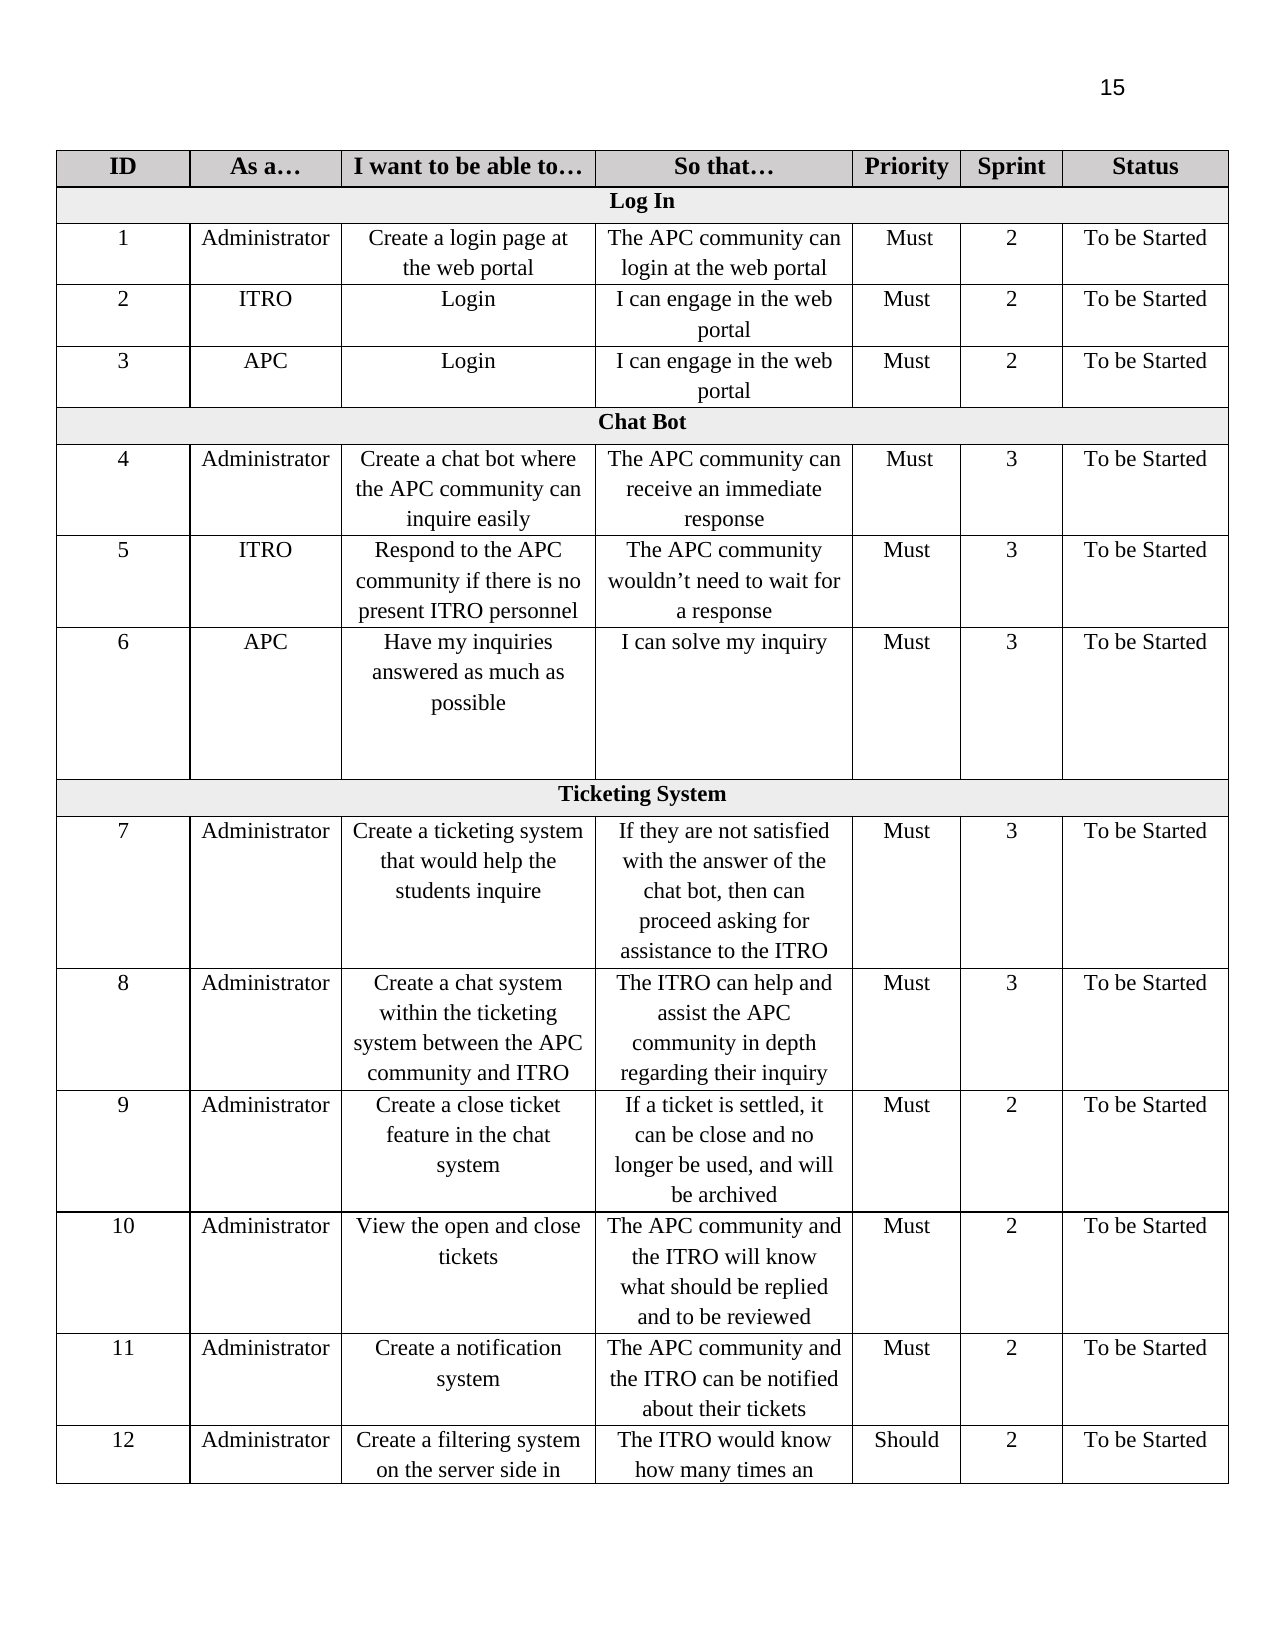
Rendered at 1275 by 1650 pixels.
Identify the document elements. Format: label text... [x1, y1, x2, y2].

table_cell Create a close ticket feature in the chat system [342, 1091, 595, 1211]
table_cell APC [191, 628, 341, 779]
table_cell I can solve my inquiry [596, 628, 852, 779]
table_cell 3 [961, 969, 1062, 1089]
table_cell 12 [57, 1426, 189, 1483]
table_cell 8 [57, 969, 189, 1089]
table_header As a… [191, 151, 341, 186]
table_cell Respond to the APC community if there is no present ITRO personnel [342, 536, 595, 627]
table_cell 3 [57, 347, 189, 407]
table_cell 2 [57, 285, 189, 346]
table_cell Must [853, 536, 960, 627]
table_cell To be Started [1063, 1334, 1228, 1425]
table_cell To be Started [1063, 224, 1228, 284]
table_cell To be Started [1063, 817, 1228, 968]
table_cell View the open and close tickets [342, 1213, 595, 1333]
table_cell To be Started [1063, 969, 1228, 1089]
table_header Priority [853, 151, 960, 186]
table_cell 2 [961, 224, 1062, 284]
table_cell 5 [57, 536, 189, 627]
table_cell To be Started [1063, 1426, 1228, 1483]
table_cell ITRO [191, 285, 341, 346]
table_cell Administrator [191, 969, 341, 1089]
table_cell Administrator [191, 224, 341, 284]
table_cell Must [853, 285, 960, 346]
table_cell 7 [57, 817, 189, 968]
table_cell 2 [961, 1091, 1062, 1211]
table_cell The APC community wouldn’t need to wait for a response [596, 536, 852, 627]
table_cell 9 [57, 1091, 189, 1211]
table_cell Have my inquiries answered as much as possible [342, 628, 595, 779]
table_cell 4 [57, 445, 189, 535]
table_cell The APC community can receive an immediate response [596, 445, 852, 535]
table_header Sprint [961, 151, 1062, 186]
table_cell To be Started [1063, 1091, 1228, 1211]
table_cell ITRO [191, 536, 341, 627]
table_cell Must [853, 1091, 960, 1211]
table_cell Administrator [191, 1213, 341, 1333]
table_cell Administrator [191, 1334, 341, 1425]
table_cell To be Started [1063, 1213, 1228, 1333]
table_cell The APC community and the ITRO will know what should be replied and to be reviewed [596, 1213, 852, 1333]
table_cell Must [853, 1213, 960, 1333]
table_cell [596, 1426, 852, 1483]
table_cell 2 [961, 1213, 1062, 1333]
table_cell Must [853, 224, 960, 284]
table_cell Must [853, 445, 960, 535]
table_cell Create a chat bot where the APC community can inquire easily [342, 445, 595, 535]
table_cell If they are not satisfied with the answer of the chat bot, then can proceed asking for assistance to the ITRO [596, 817, 852, 968]
table_cell To be Started [1063, 445, 1228, 535]
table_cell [342, 1426, 595, 1483]
table_cell 1 [57, 224, 189, 284]
table_cell Ticketing System [57, 780, 1228, 816]
table_cell To be Started [1063, 628, 1228, 779]
table_cell To be Started [1063, 536, 1228, 627]
table_cell 2 [961, 1426, 1062, 1483]
table_cell Must [853, 969, 960, 1089]
table_cell Create a login page at the web portal [342, 224, 595, 284]
table_header ID [57, 151, 189, 186]
table_cell If a ticket is settled, it can be close and no longer be used, and will be archived [596, 1091, 852, 1211]
table_cell 10 [57, 1213, 189, 1333]
table_cell 3 [961, 445, 1062, 535]
table_cell 3 [961, 817, 1062, 968]
table_cell 3 [961, 536, 1062, 627]
table_cell 2 [961, 1334, 1062, 1425]
table_cell Create a chat system within the ticketing system between the APC community and ITRO [342, 969, 595, 1089]
table_header So that… [596, 151, 852, 186]
table_cell Administrator [191, 1426, 341, 1483]
table_cell Must [853, 347, 960, 407]
table_cell 2 [961, 347, 1062, 407]
table_cell The APC community can login at the web portal [596, 224, 852, 284]
table_cell I can engage in the web portal [596, 285, 852, 346]
table_cell Administrator [191, 1091, 341, 1211]
table_cell The APC community and the ITRO can be notified about their tickets [596, 1334, 852, 1425]
table_cell Should [853, 1426, 960, 1483]
table_cell APC [191, 347, 341, 407]
table_cell Login [342, 285, 595, 346]
table_cell Create a notification system [342, 1334, 595, 1425]
table_header Status [1063, 151, 1228, 186]
table_cell To be Started [1063, 285, 1228, 346]
table_cell Log In [57, 188, 1228, 223]
table_cell Administrator [191, 445, 341, 535]
table_cell Chat Bot [57, 408, 1228, 444]
table_cell Must [853, 1334, 960, 1425]
table_cell Administrator [191, 817, 341, 968]
table_cell I can engage in the web portal [596, 347, 852, 407]
table_cell 11 [57, 1334, 189, 1425]
table_cell 6 [57, 628, 189, 779]
table_cell Must [853, 817, 960, 968]
table_cell 2 [961, 285, 1062, 346]
table_cell Create a ticketing system that would help the students inquire [342, 817, 595, 968]
table_cell 3 [961, 628, 1062, 779]
table_cell To be Started [1063, 347, 1228, 407]
table_cell Must [853, 628, 960, 779]
table_header I want to be able to… [342, 151, 595, 186]
table_cell The ITRO can help and assist the APC community in depth regarding their inquiry [596, 969, 852, 1089]
table_cell Login [342, 347, 595, 407]
